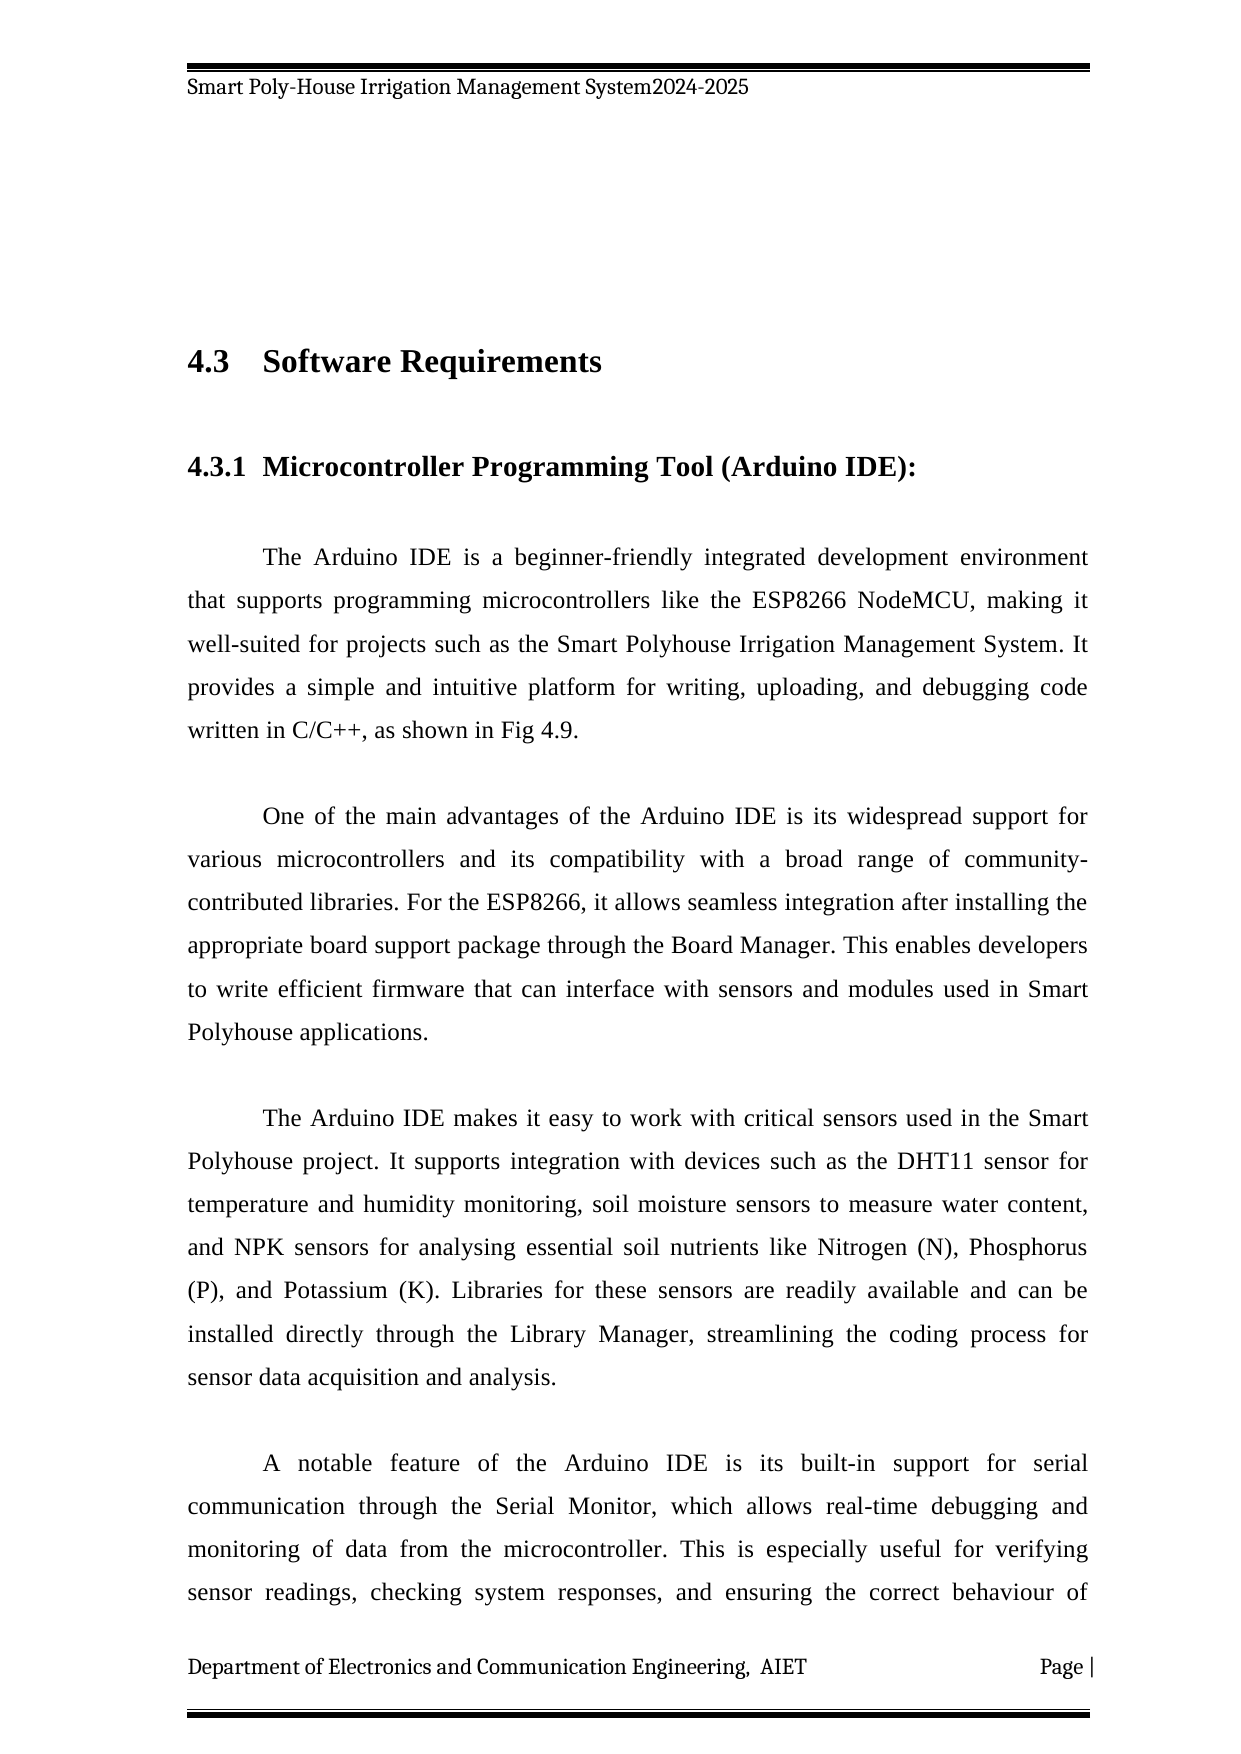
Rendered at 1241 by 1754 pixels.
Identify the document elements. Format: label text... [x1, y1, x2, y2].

text One of the main advantages of the Arduino IDE is its widespread support for various microcontrollers and its compatibility with a broad range of community-contributed libraries. For the ESP8266, it allows seamless integration after installing the appropriate board support package through the Board Manager. This enables developers to write efficient firmware that can interface with sensors and modules used in Smart Polyhouse applications. [187, 801, 1090, 1046]
list Microcontroller Programming Tool (Arduino IDE): [187, 449, 1090, 483]
list Software Requirements [187, 342, 1090, 380]
text The Arduino IDE makes it easy to work with critical sensors used in the Smart Polyhouse project. It supports integration with devices such as the DHT11 sensor for temperature and humidity monitoring, soil moisture sensors to measure water content, and NPK sensors for analysing essential soil nutrients like Nitrogen (N), Phosphorus (P), and Potassium (K). Libraries for these sensors are readily available and can be installed directly through the Library Manager, streamlining the coding process for sensor data acquisition and analysis. [187, 1103, 1090, 1391]
text The Arduino IDE is a beginner-friendly integrated development environment that supports programming microcontrollers like the ESP8266 NodeMCU, making it well-suited for projects such as the Smart Polyhouse Irrigation Management System. It provides a simple and intuitive platform for writing, uploading, and debugging code written in C/C++, as shown in Fig 4.9. [187, 542, 1090, 744]
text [187, 1448, 1090, 1606]
